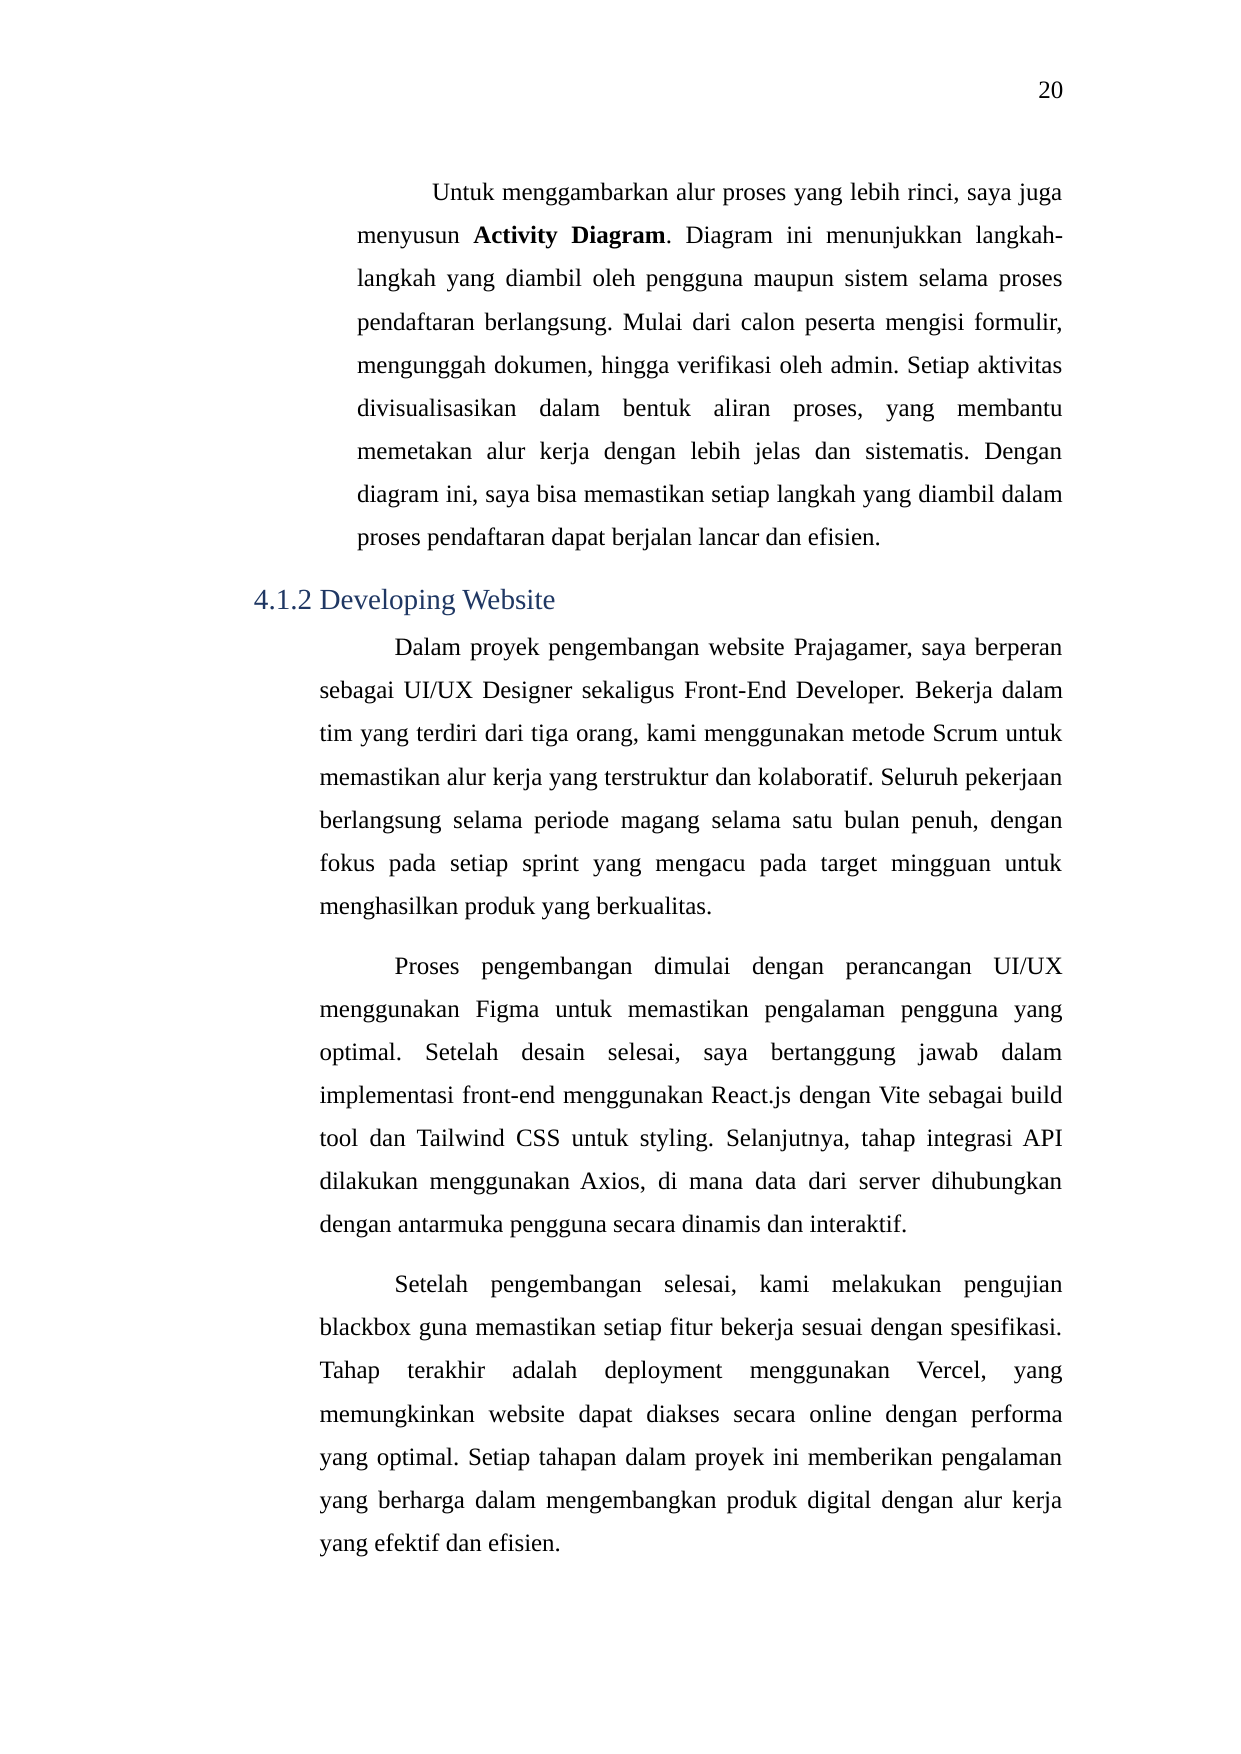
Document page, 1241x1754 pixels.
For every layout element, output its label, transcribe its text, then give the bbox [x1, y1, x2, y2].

text Setelah pengembangan selesai, kami melakukan pengujian blackbox guna memastikan setiap fitur bekerja sesuai dengan spesifikasi. Tahap terakhir adalah deployment menggunakan Vercel, yang memungkinkan website dapat diakses secara online dengan performa yang optimal. Setiap tahapan dalam proyek ini memberikan pengalaman yang berharga dalam mengembangkan produk digital dengan alur kerja yang efektif dan efisien. [319, 1269, 1063, 1557]
list Untuk menggambarkan alur proses yang lebih rinci, saya juga menyusun Activity Diagram. Diagram ini menunjukkan langkah-langkah yang diambil oleh pengguna maupun sistem selama proses pendaftaran berlangsung. Mulai dari calon peserta mengisi formulir, mengunggah dokumen, hingga verifikasi oleh admin. Setiap aktivitas divisualisasikan dalam bentuk aliran proses, yang membantu memetakan alur kerja dengan lebih jelas dan sistematis. Dengan diagram ini, saya bisa memastikan setiap langkah yang diambil dalam proses pendaftaran dapat berjalan lancar dan efisien. [357, 177, 1063, 551]
text Dalam proyek pengembangan website Prajagamer, saya berperan sebagai UI/UX Designer sekaligus Front-End Developer. Bekerja dalam tim yang terdiri dari tiga orang, kami menggunakan metode Scrum untuk memastikan alur kerja yang terstruktur dan kolaboratif. Seluruh pekerjaan berlangsung selama periode magang selama satu bulan penuh, dengan fokus pada setiap sprint yang mengacu pada target mingguan untuk menghasilkan produk yang berkualitas. [319, 632, 1063, 920]
subtitle 4.1.2 Developing Website [254, 582, 1063, 616]
text Proses pengembangan dimulai dengan perancangan UI/UX menggunakan Figma untuk memastikan pengalaman pengguna yang optimal. Setelah desain selesai, saya bertanggung jawab dalam implementasi front-end menggunakan React.js dengan Vite sebagai build tool dan Tailwind CSS untuk styling. Selanjutnya, tahap integrasi API dilakukan menggunakan Axios, di mana data dari server dihubungkan dengan antarmuka pengguna secara dinamis dan interaktif. [319, 951, 1063, 1238]
